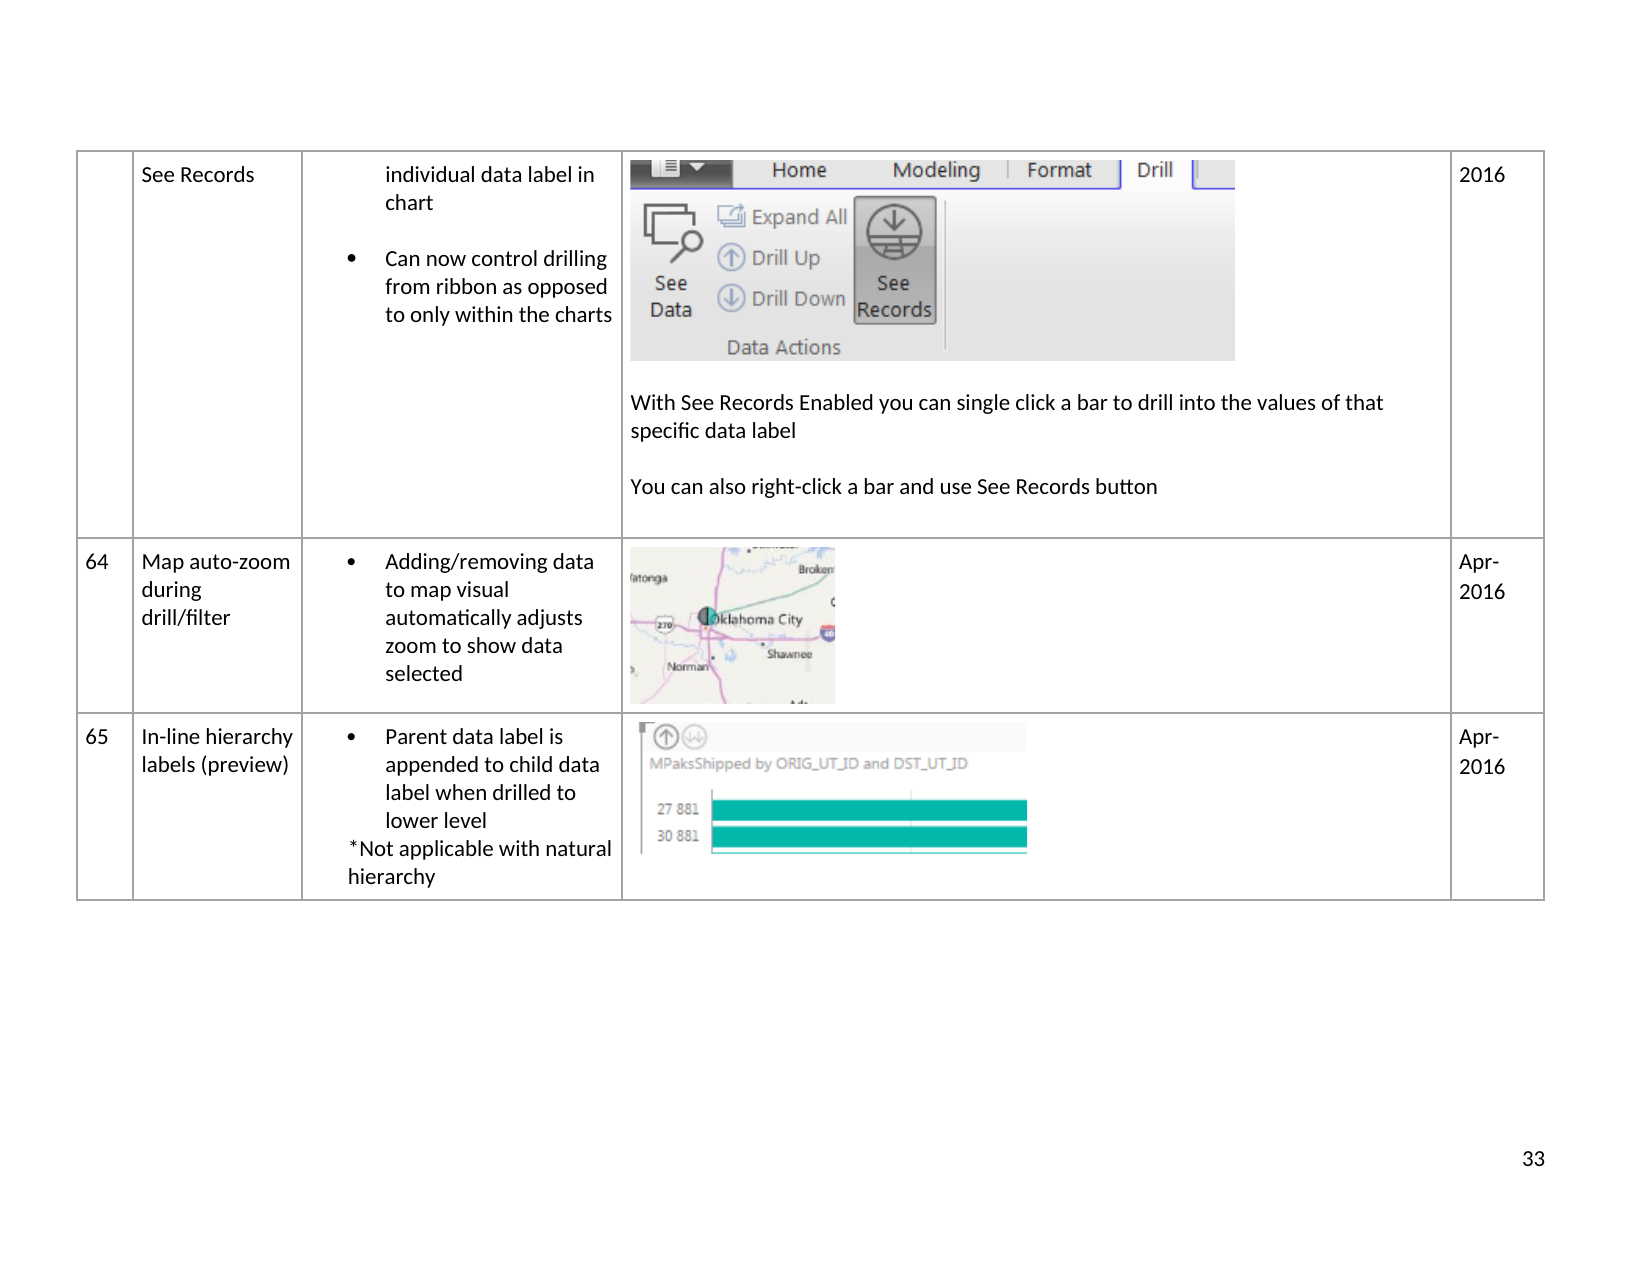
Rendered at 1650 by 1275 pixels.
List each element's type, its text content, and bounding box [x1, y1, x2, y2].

table_cell [623, 539, 1450, 712]
table_cell Parent data label is appended to child data label when drilled to lower level *Not applicable with natural hierarchy [303, 714, 621, 899]
table_cell 64 [78, 539, 132, 712]
table_cell 63 [78, 152, 132, 537]
table_cell Apr-2016 [1452, 539, 1543, 712]
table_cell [623, 152, 1450, 537]
table_cell Adding/removing data to map visual automatically adjusts zoom to show data selected [303, 539, 621, 712]
table_cell In-line hierarchy labels (preview) [134, 714, 301, 899]
picture [630, 160, 1235, 361]
picture [630, 722, 1028, 854]
table_cell [623, 714, 1450, 899]
table_cell 65 [78, 714, 132, 899]
picture [630, 547, 836, 704]
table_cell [303, 152, 621, 537]
table_cell Apr-2016 [1452, 714, 1543, 899]
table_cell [134, 152, 301, 537]
table_cell Map auto-zoom during drill/filter [134, 539, 301, 712]
table_cell Apr-2016 [1452, 152, 1543, 537]
